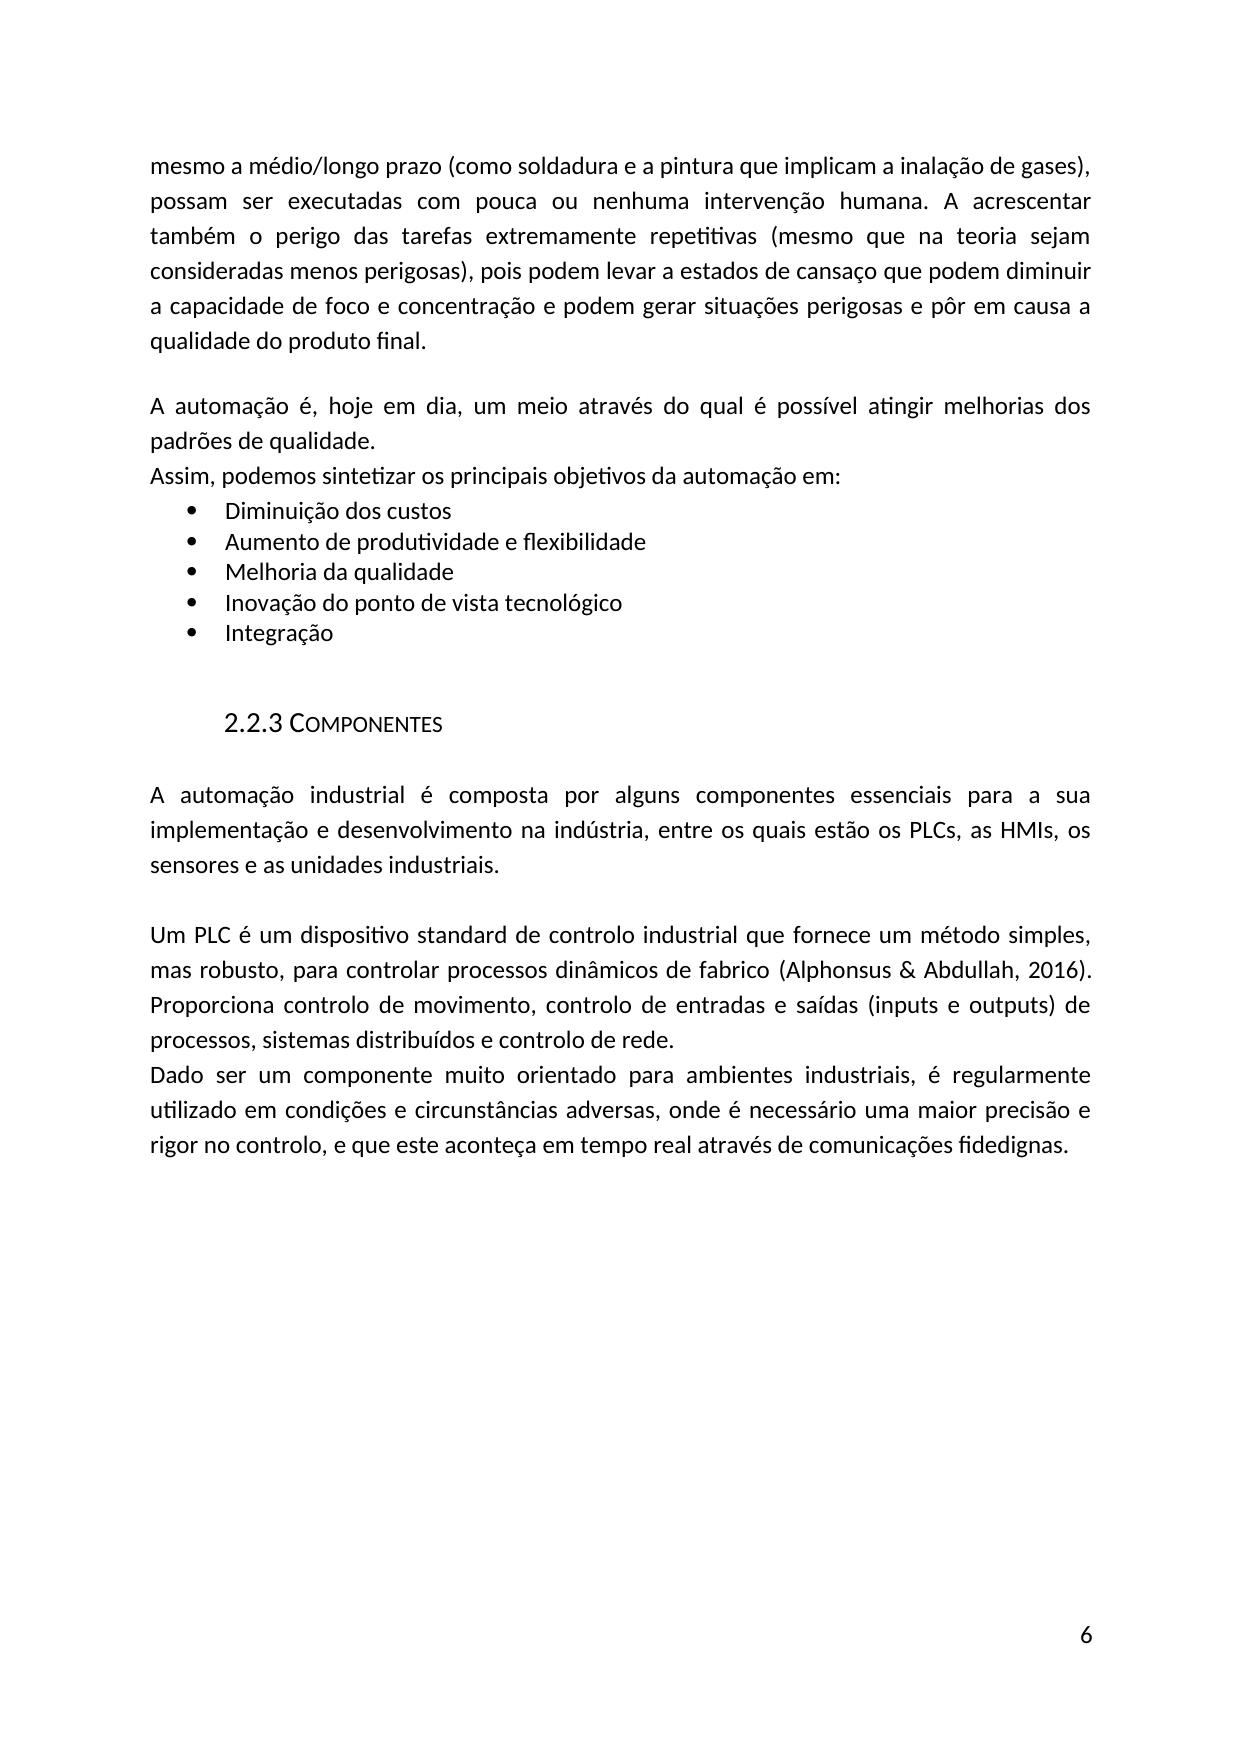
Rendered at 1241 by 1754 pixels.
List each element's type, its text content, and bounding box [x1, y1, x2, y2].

text Assim, podemos sintetizar os principais objetivos da automação em: [150, 461, 1092, 491]
text A automação é, hoje em dia, um meio através do qual é possível atingir melhorias dos padrões de qualidade. [150, 391, 1092, 456]
text A automação industrial é composta por alguns componentes essenciais para a sua implementação e desenvolvimento na indústria, entre os quais estão os PLCs, as HMIs, os sensores e as unidades industriais. [150, 779, 1092, 880]
list Aumento de produtividade e flexibilidade [187, 526, 1092, 557]
text Um PLC é um dispositivo standard de controlo industrial que fornece um método simples, mas robusto, para controlar processos dinâmicos de fabrico (Alphonsus & Abdullah, 2016). Proporciona controlo de movimento, controlo de entradas e saídas (inputs e outputs) de processos, sistemas distribuídos e controlo de rede. [150, 919, 1092, 1055]
list Integração [187, 618, 1092, 648]
list Diminuição dos custos [187, 496, 1092, 526]
text Dado ser um componente muito orientado para ambientes industriais, é regularmente utilizado em condições e circunstâncias adversas, onde é necessário uma maior precisão e rigor no controlo, e que este aconteça em tempo real através de comunicações fidedignas. [150, 1059, 1092, 1160]
list Melhoria da qualidade [187, 557, 1092, 587]
list Inovação do ponto de vista tecnológico [187, 587, 1092, 618]
subtitle 2.2.3 Componentes [150, 704, 1092, 739]
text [150, 150, 1092, 356]
